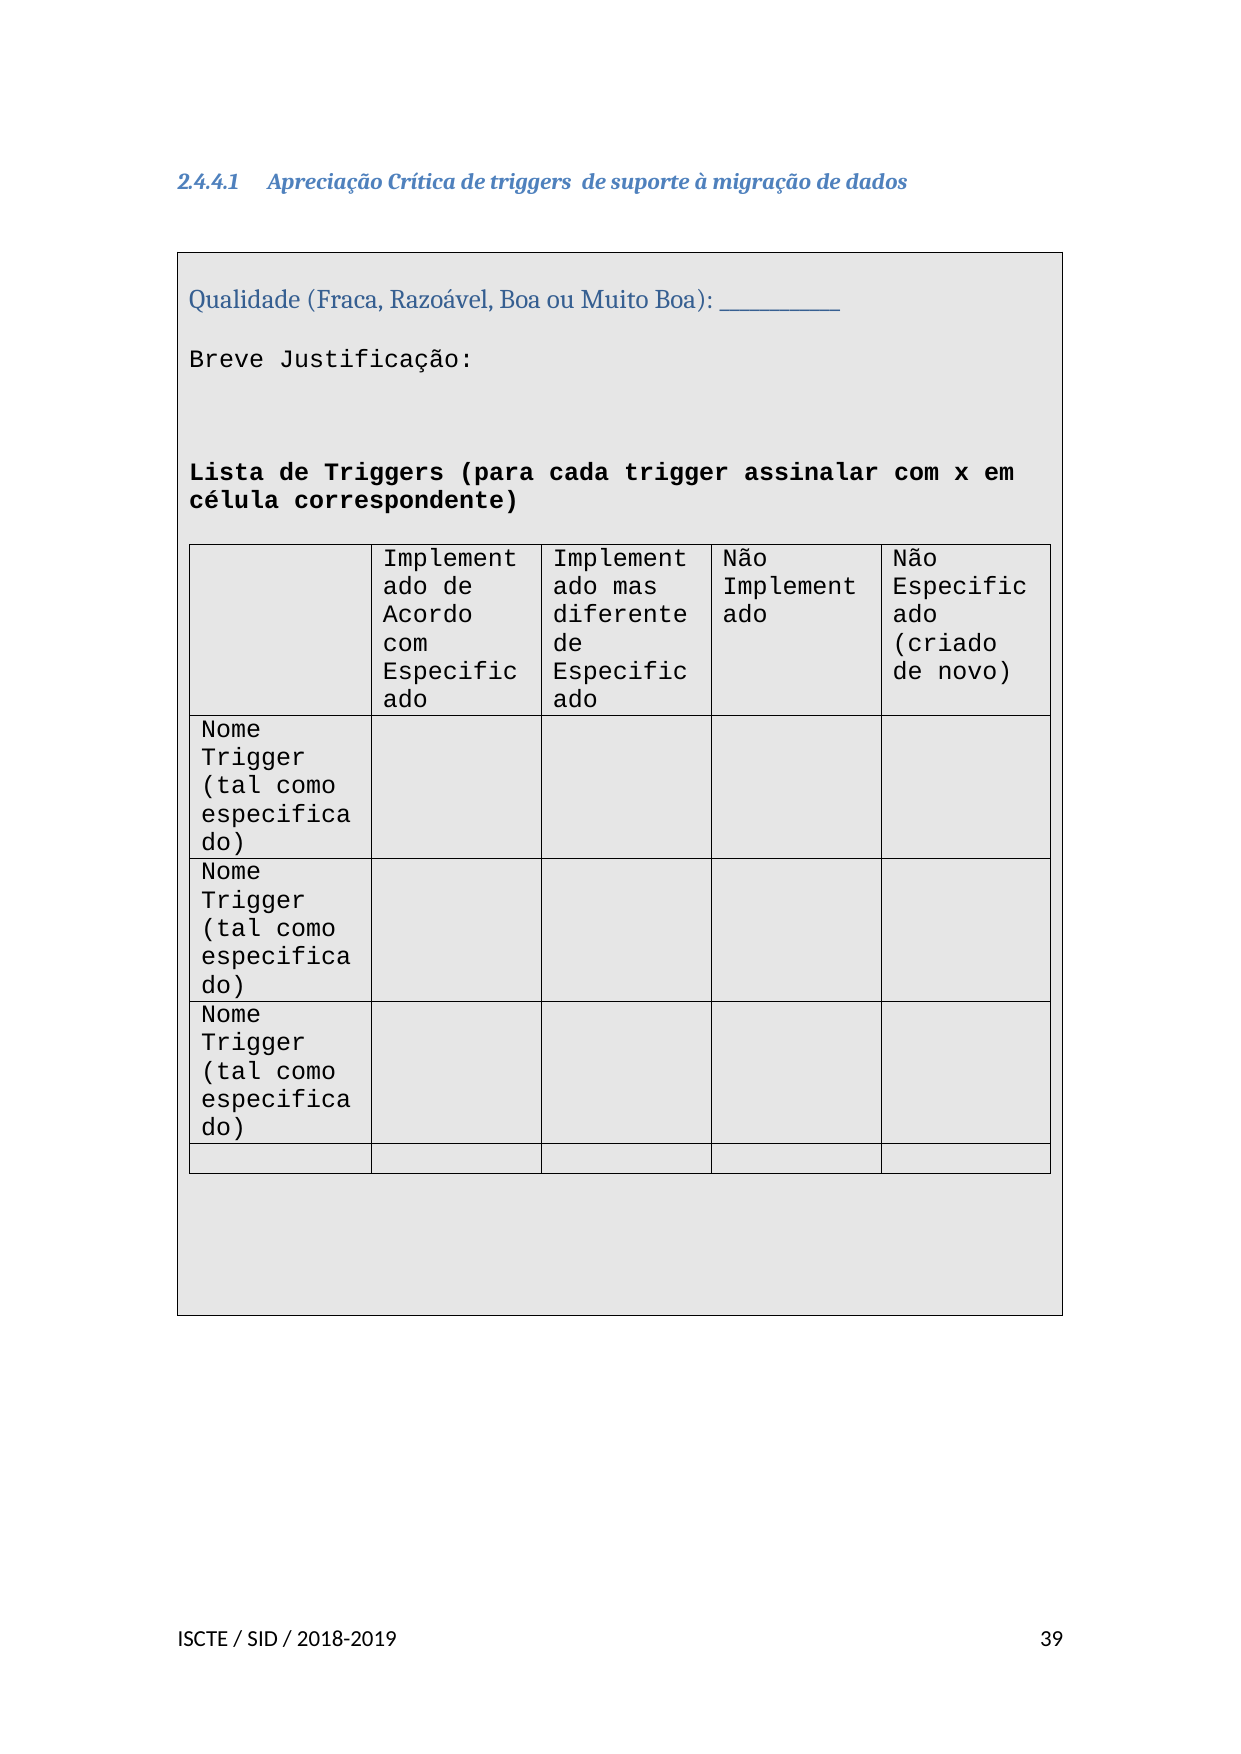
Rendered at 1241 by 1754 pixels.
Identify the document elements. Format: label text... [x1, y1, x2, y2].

table_header Qualidade (Fraca, Razoável, Boa ou Muito Boa): ____________ Breve Justificação: Lista de Triggers (para cada trigger assinalar com x em célula correspondente) [178, 253, 1062, 1315]
subtitle Apreciação Crítica de triggers de suporte à migração de dados [177, 168, 1063, 195]
